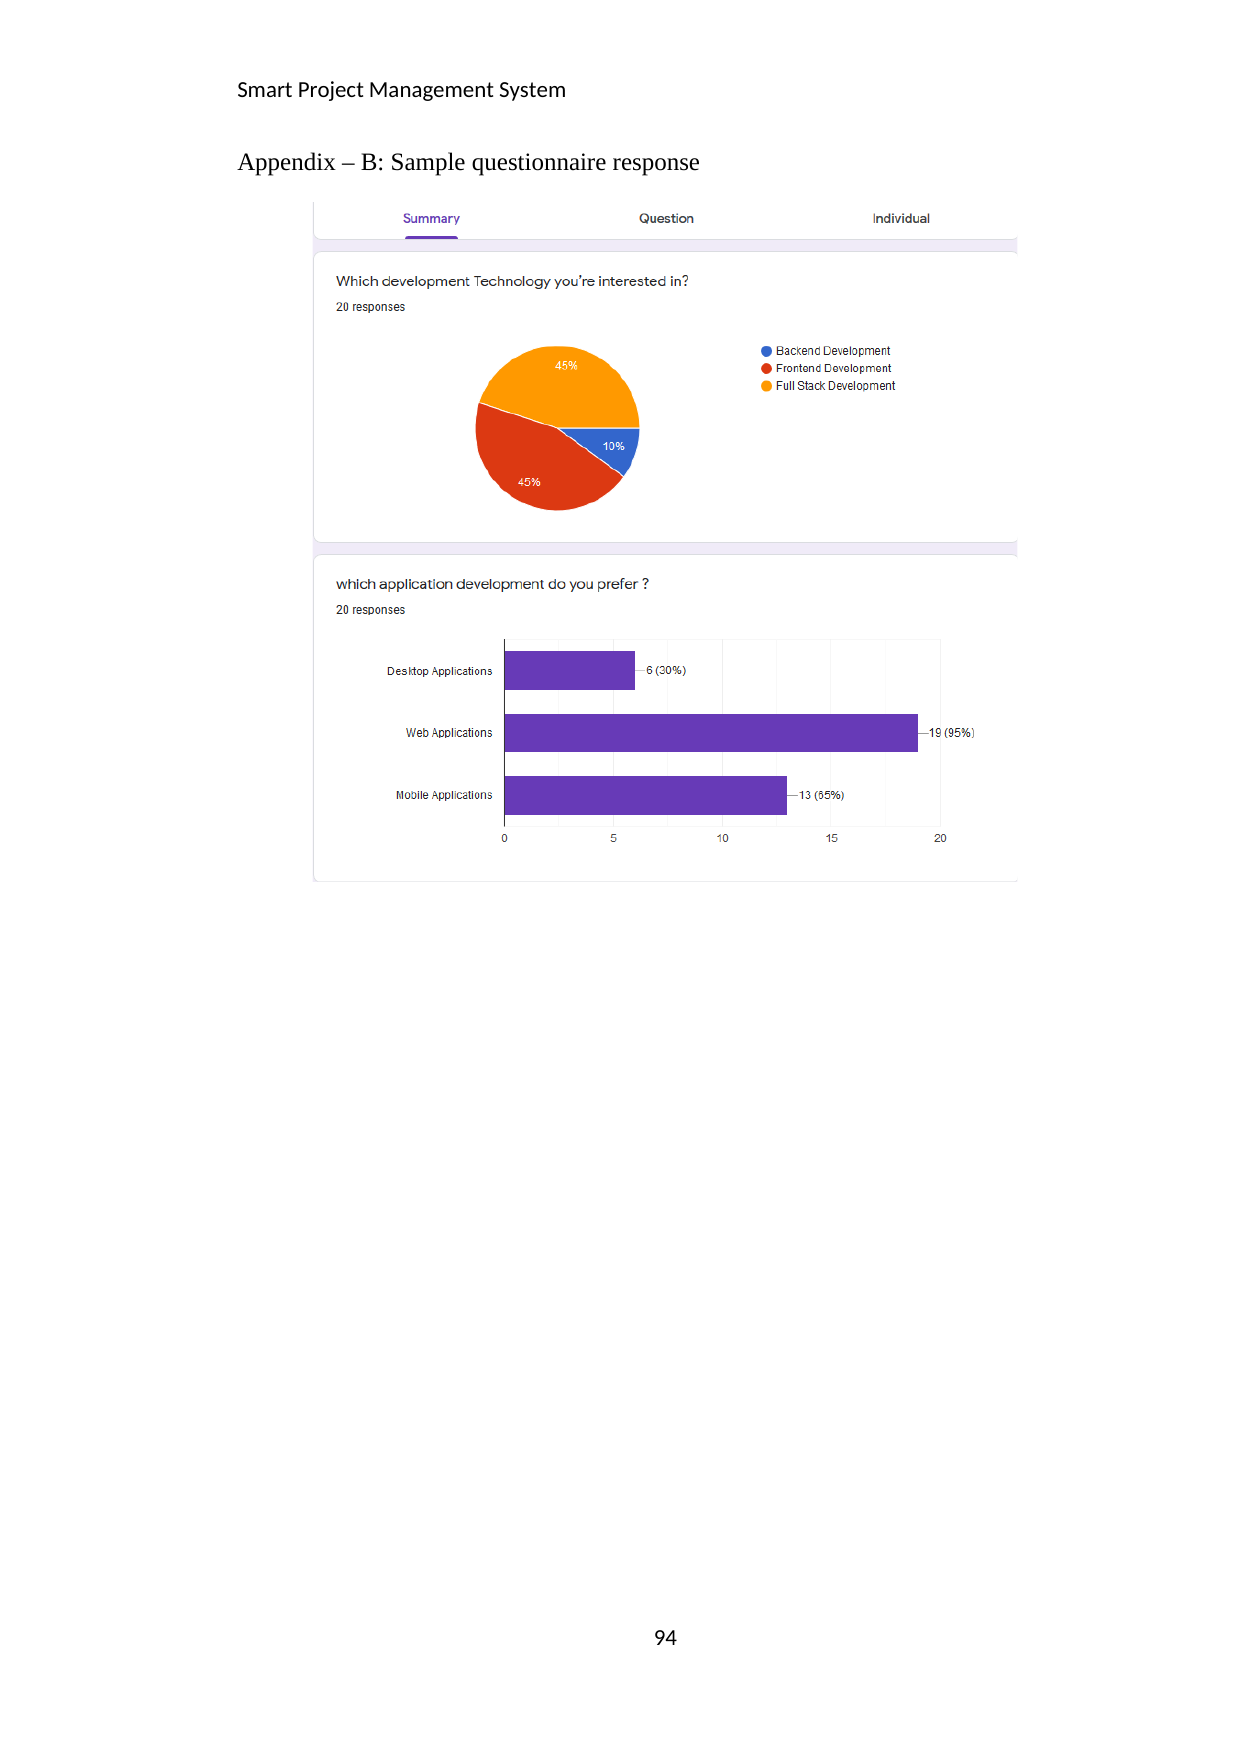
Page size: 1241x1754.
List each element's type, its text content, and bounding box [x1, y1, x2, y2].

picture [312, 202, 1018, 882]
subtitle Appendix – B: Sample questionnaire response [237, 147, 1093, 176]
